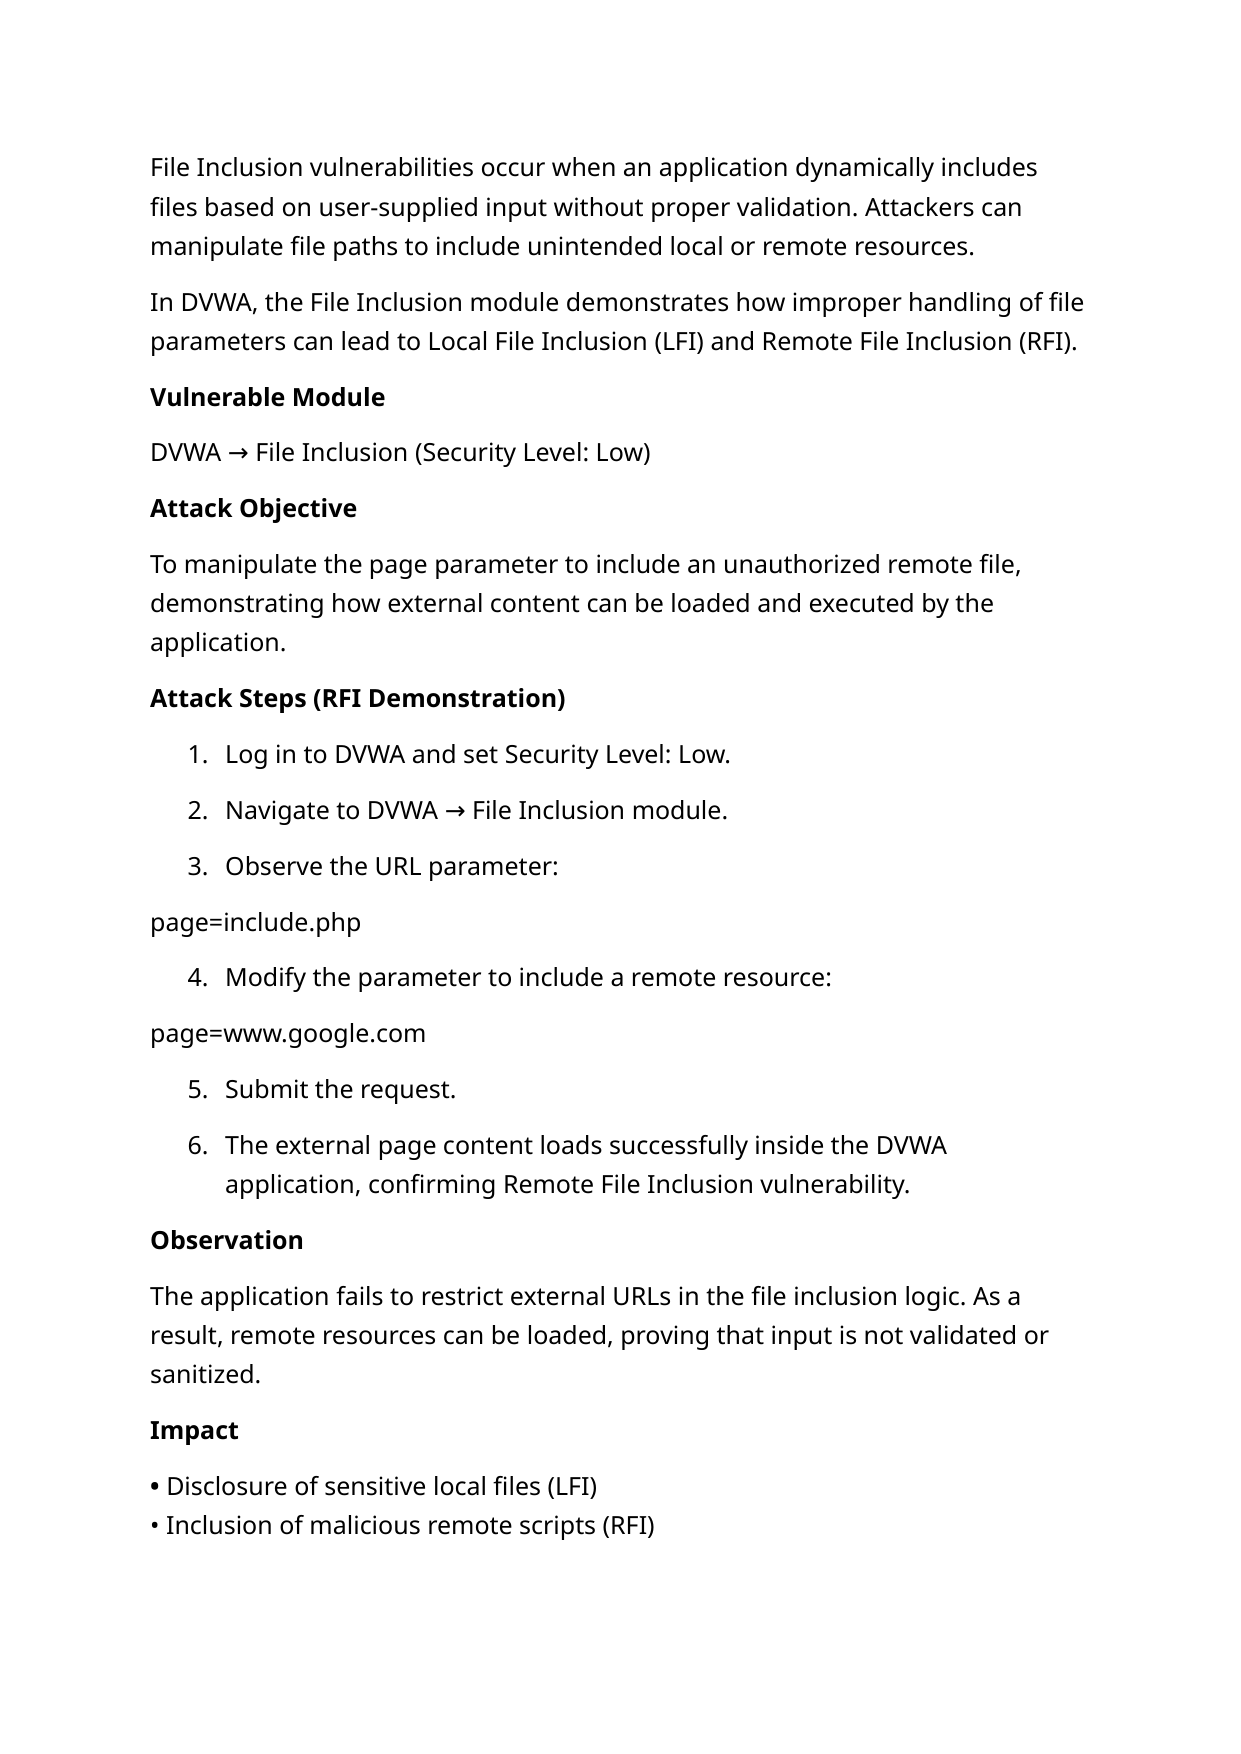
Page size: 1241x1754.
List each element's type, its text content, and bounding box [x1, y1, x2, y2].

list Observe the URL parameter: [187, 848, 1090, 882]
list Submit the request. [187, 1072, 1090, 1106]
text File Inclusion vulnerabilities occur when an application dynamically includes files based on user-supplied input without proper validation. Attackers can manipulate file paths to include unintended local or remote resources. [150, 150, 1090, 262]
text page=www.google.com [150, 1016, 1090, 1050]
text Attack Steps (RFI Demonstration) [150, 681, 1090, 715]
list Modify the parameter to include a remote resource: [187, 960, 1090, 994]
text In DVWA, the File Inclusion module demonstrates how improper handling of file parameters can lead to Local File Inclusion (LFI) and Remote File Inclusion (RFI). [150, 284, 1090, 357]
text Impact [150, 1412, 1090, 1447]
text DVWA → File Inclusion (Security Level: Low) [150, 435, 1090, 469]
list Log in to DVWA and set Security Level: Low. [187, 737, 1090, 771]
list The external page content loads successfully inside the DVWA application, confirming Remote File Inclusion vulnerability. [187, 1127, 1090, 1201]
text Vulnerable Module [150, 379, 1090, 413]
text Attack Objective [150, 491, 1090, 525]
text To manipulate the page parameter to include an unauthorized remote file, demonstrating how external content can be loaded and executed by the application. [150, 547, 1090, 659]
text The application fails to restrict external URLs in the file inclusion logic. As a result, remote resources can be loaded, proving that input is not validated or sanitized. [150, 1278, 1090, 1391]
text page=include.php [150, 904, 1090, 938]
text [150, 1468, 1090, 1542]
text Observation [150, 1222, 1090, 1257]
list Navigate to DVWA → File Inclusion module. [187, 792, 1090, 827]
